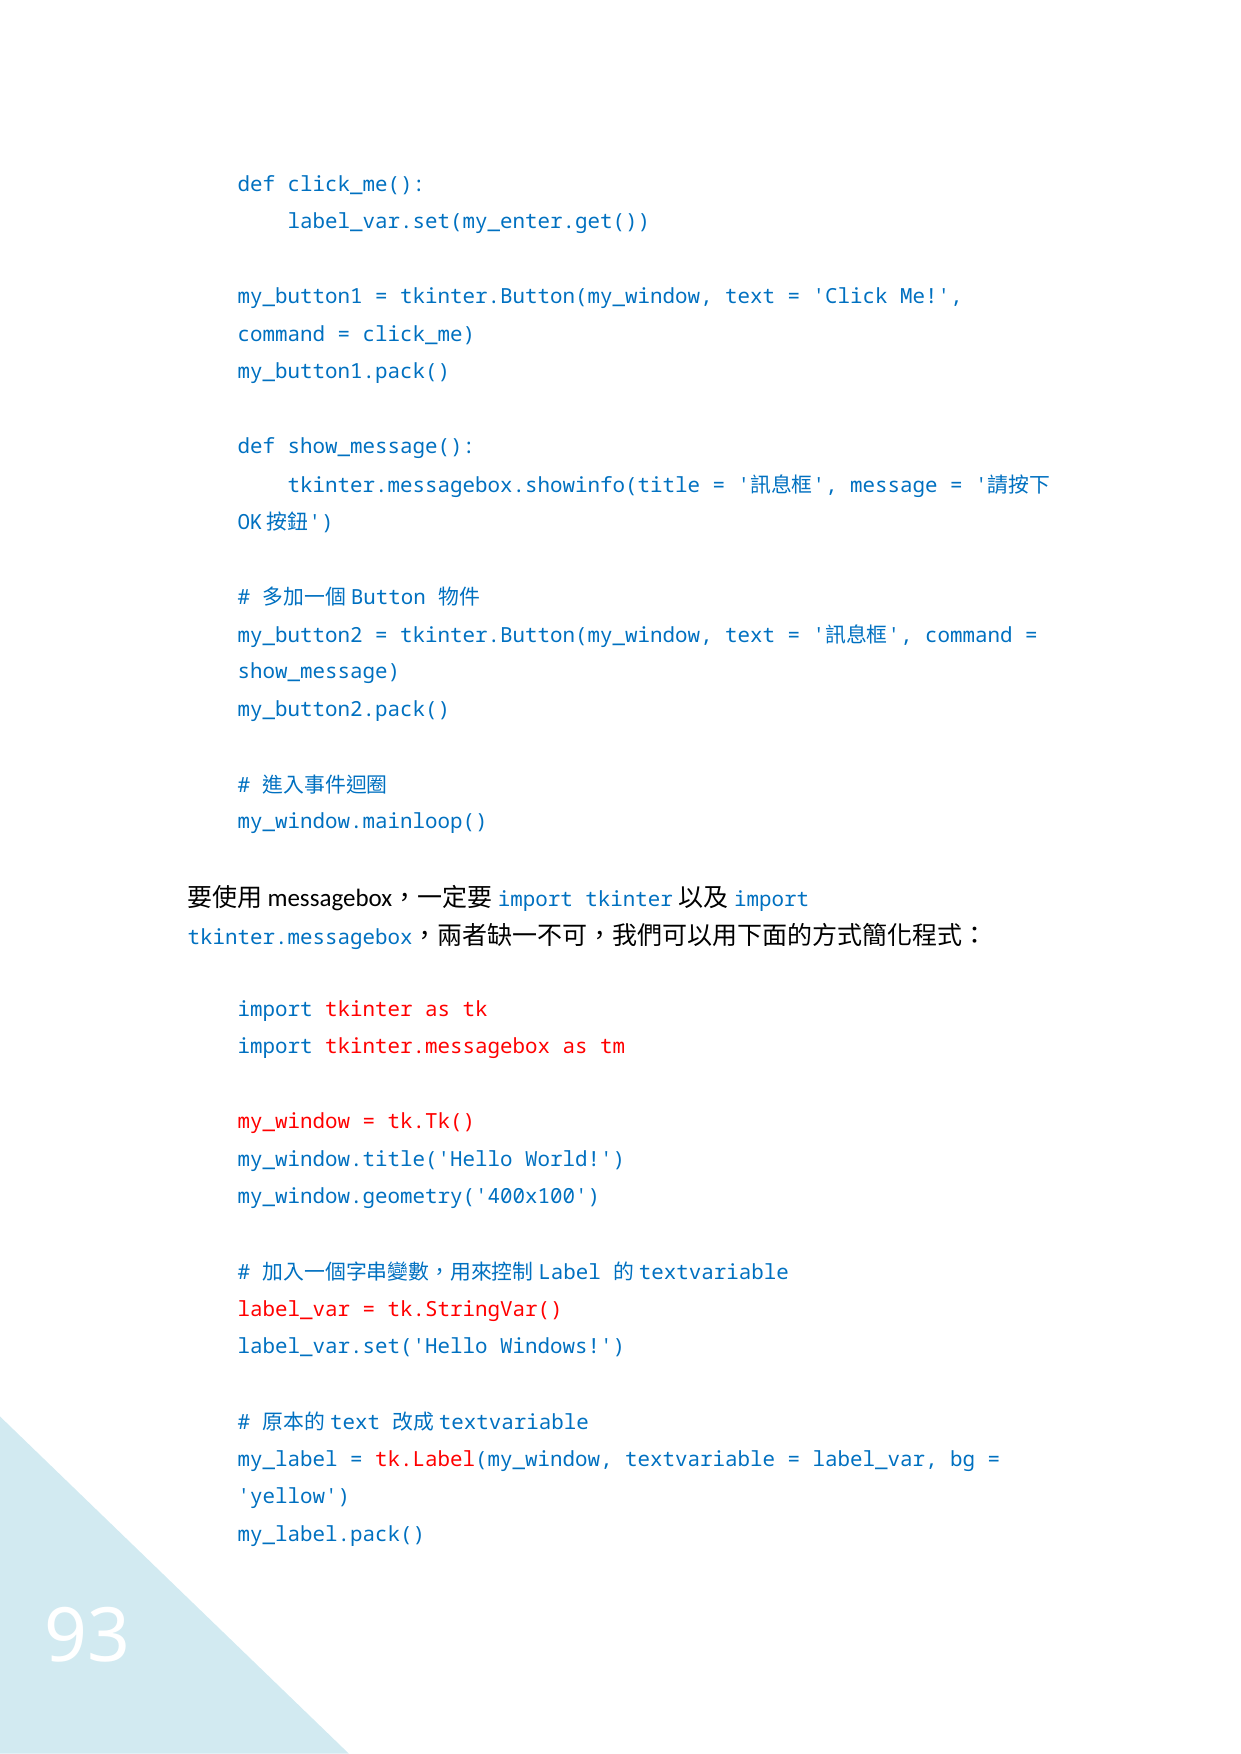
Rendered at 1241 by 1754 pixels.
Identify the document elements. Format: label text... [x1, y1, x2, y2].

list tkinter.messagebox.showinfo(title = '訊息框', message = '請按下OK按鈕') [237, 464, 1053, 539]
list label_var = tk.StringVar() [237, 1289, 1053, 1327]
list # 進入事件迴圈 [237, 764, 1053, 802]
list def show_message(): [237, 427, 1053, 464]
list my_window.title('Hello World!') [237, 1139, 1053, 1177]
list my_button1.pack() [237, 352, 1053, 389]
list my_label.pack() [237, 1514, 1053, 1552]
list my_window = tk.Tk() [237, 1102, 1053, 1139]
list my_label = tk.Label(my_window, textvariable = label_var, bg = 'yellow') [237, 1439, 1053, 1514]
list my_window.mainloop() [237, 802, 1053, 839]
list def click_me(): [237, 164, 1053, 202]
list label_var.set(my_enter.get()) [237, 202, 1053, 239]
text 要使用messagebox，一定要 import tkinter 以及 import tkinter.messagebox，兩者缺一不可，我們可以用下面的方式簡化程式： [187, 877, 1053, 952]
list # 加入一個字串變數，用來控制 Label 的 textvariable [237, 1252, 1053, 1289]
list my_button1 = tkinter.Button(my_window, text = 'Click Me!', command = click_me) [237, 277, 1053, 352]
list import tkinter as tk [237, 989, 1053, 1027]
list my_window.geometry('400x100') [237, 1177, 1053, 1214]
list # 原本的 text 改成 textvariable [237, 1402, 1053, 1439]
list my_button2 = tkinter.Button(my_window, text = '訊息框', command = show_message) [237, 614, 1053, 689]
list # 多加一個 Button 物件 [237, 577, 1053, 614]
list my_button2.pack() [237, 689, 1053, 727]
list label_var.set('Hello Windows!') [237, 1327, 1053, 1364]
list import tkinter.messagebox as tm [237, 1027, 1053, 1064]
